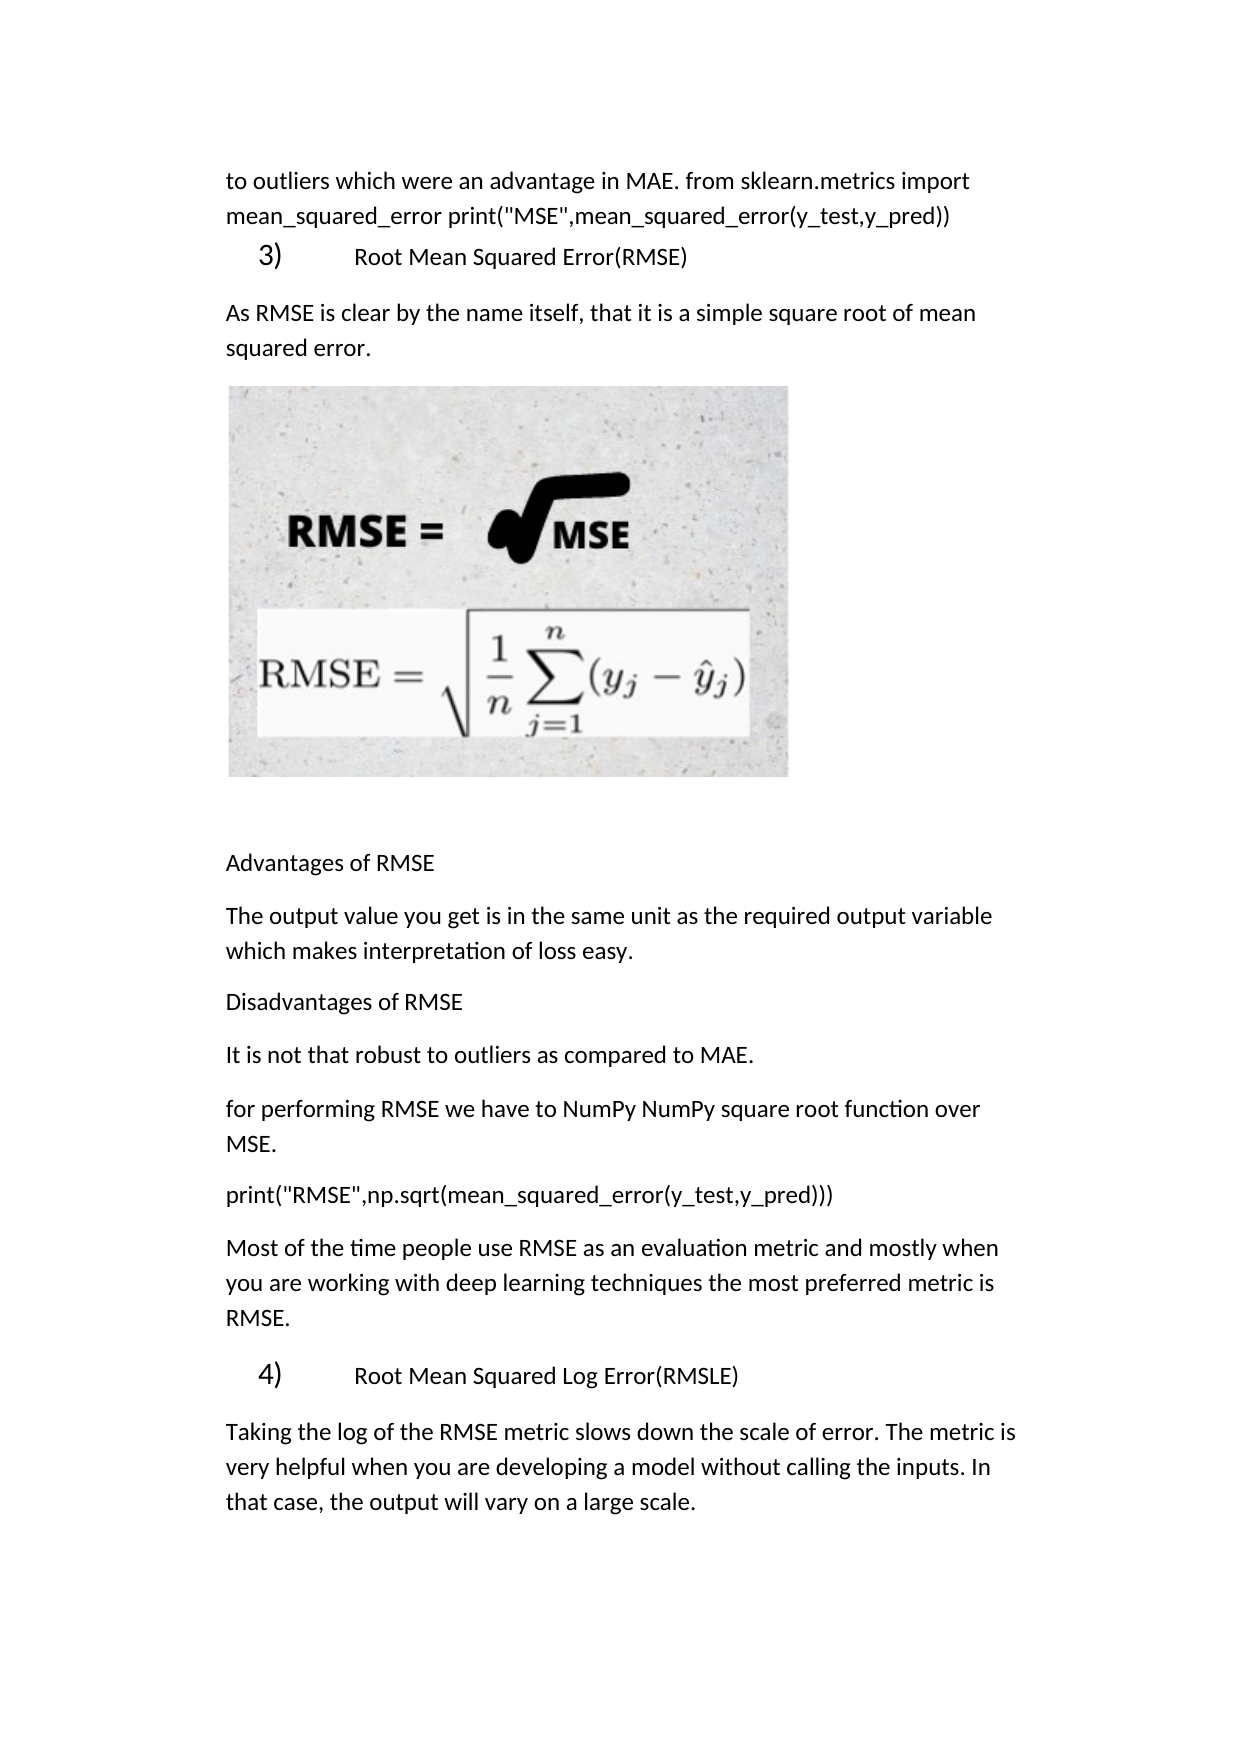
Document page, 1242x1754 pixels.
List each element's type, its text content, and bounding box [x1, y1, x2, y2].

text As RMSE is clear by the name itself, that it is a simple square root of mean squared error. [226, 297, 1020, 362]
list Root Mean Squared Error(RMSE) [258, 235, 1020, 273]
text Taking the log of the RMSE metric slows down the scale of error. The metric is very helpful when you are developing a model without calling the inputs. In that case, the output will vary on a large scale. [226, 1416, 1020, 1516]
list Root Mean Squared Log Error(RMSLE) [258, 1354, 1020, 1392]
text Advantages of RMSE [226, 847, 1020, 877]
text Most of the time people use RMSE as an evaluation metric and mostly when you are working with deep learning techniques the most preferred metric is RMSE. [226, 1233, 1020, 1333]
text to outliers which were an advantage in MAE. from sklearn.metrics import mean_squared_error print("MSE",mean_squared_error(y_test,y_pred)) [226, 165, 1020, 230]
picture [228, 386, 789, 777]
text print("RMSE",np.sqrt(mean_squared_error(y_test,y_pred))) [226, 1179, 1020, 1210]
text The output value you get is in the same unit as the required output variable which makes interpretation of loss easy. [226, 900, 1020, 965]
text Disadvantages of RMSE [226, 987, 1020, 1017]
text It is not that robust to outliers as compared to MAE. [226, 1040, 1020, 1070]
text for performing RMSE we have to NumPy NumPy square root function over MSE. [226, 1093, 1020, 1158]
